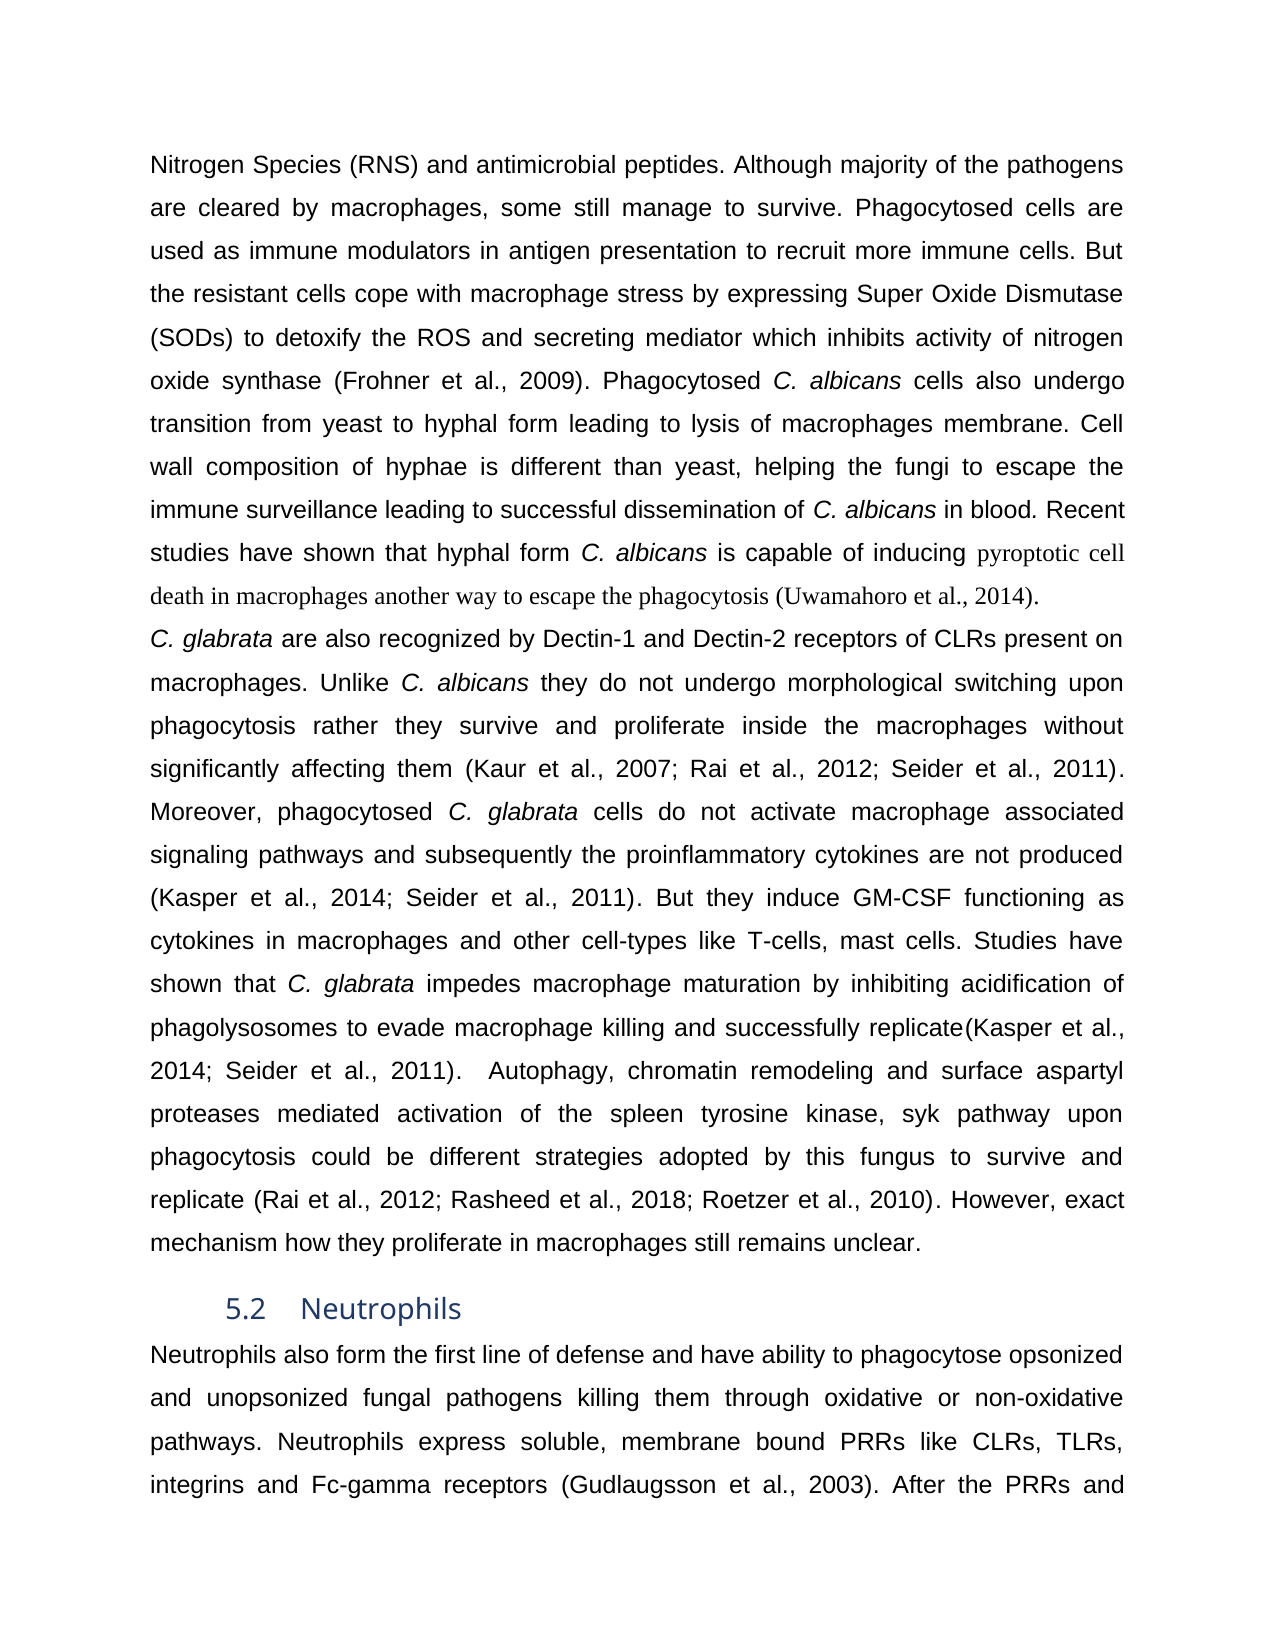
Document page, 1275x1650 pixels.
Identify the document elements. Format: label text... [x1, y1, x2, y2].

text C. glabrata are also recognized by Dectin-1 and Dectin-2 receptors of CLRs present on macrophages. Unlike C. albicans they do not undergo morphological switching upon phagocytosis rather they survive and proliferate inside the macrophages without significantly affecting them (Kaur et al., 2007; Rai et al., 2012; Seider et al., 2011). Moreover, phagocytosed C. glabrata cells do not activate macrophage associated signaling pathways and subsequently the proinflammatory cytokines are not produced (Kasper et al., 2014; Seider et al., 2011). But they induce GM-CSF functioning as cytokines in macrophages and other cell-types like T-cells, mast cells. Studies have shown that C. glabrata impedes macrophage maturation by inhibiting acidification of phagolysosomes to evade macrophage killing and successfully replicate(Kasper et al., 2014; Seider et al., 2011). Autophagy, chromatin remodeling and surface aspartyl proteases mediated activation of the spleen tyrosine kinase, syk pathway upon phagocytosis could be different strategies adopted by this fungus to survive and replicate (Rai et al., 2012; Rasheed et al., 2018; Roetzer et al., 2010). However, exact mechanism how they proliferate in macrophages still remains unclear. [150, 624, 1125, 1257]
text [150, 150, 1125, 610]
list Neutrophils [225, 1288, 1125, 1328]
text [150, 1340, 1125, 1498]
